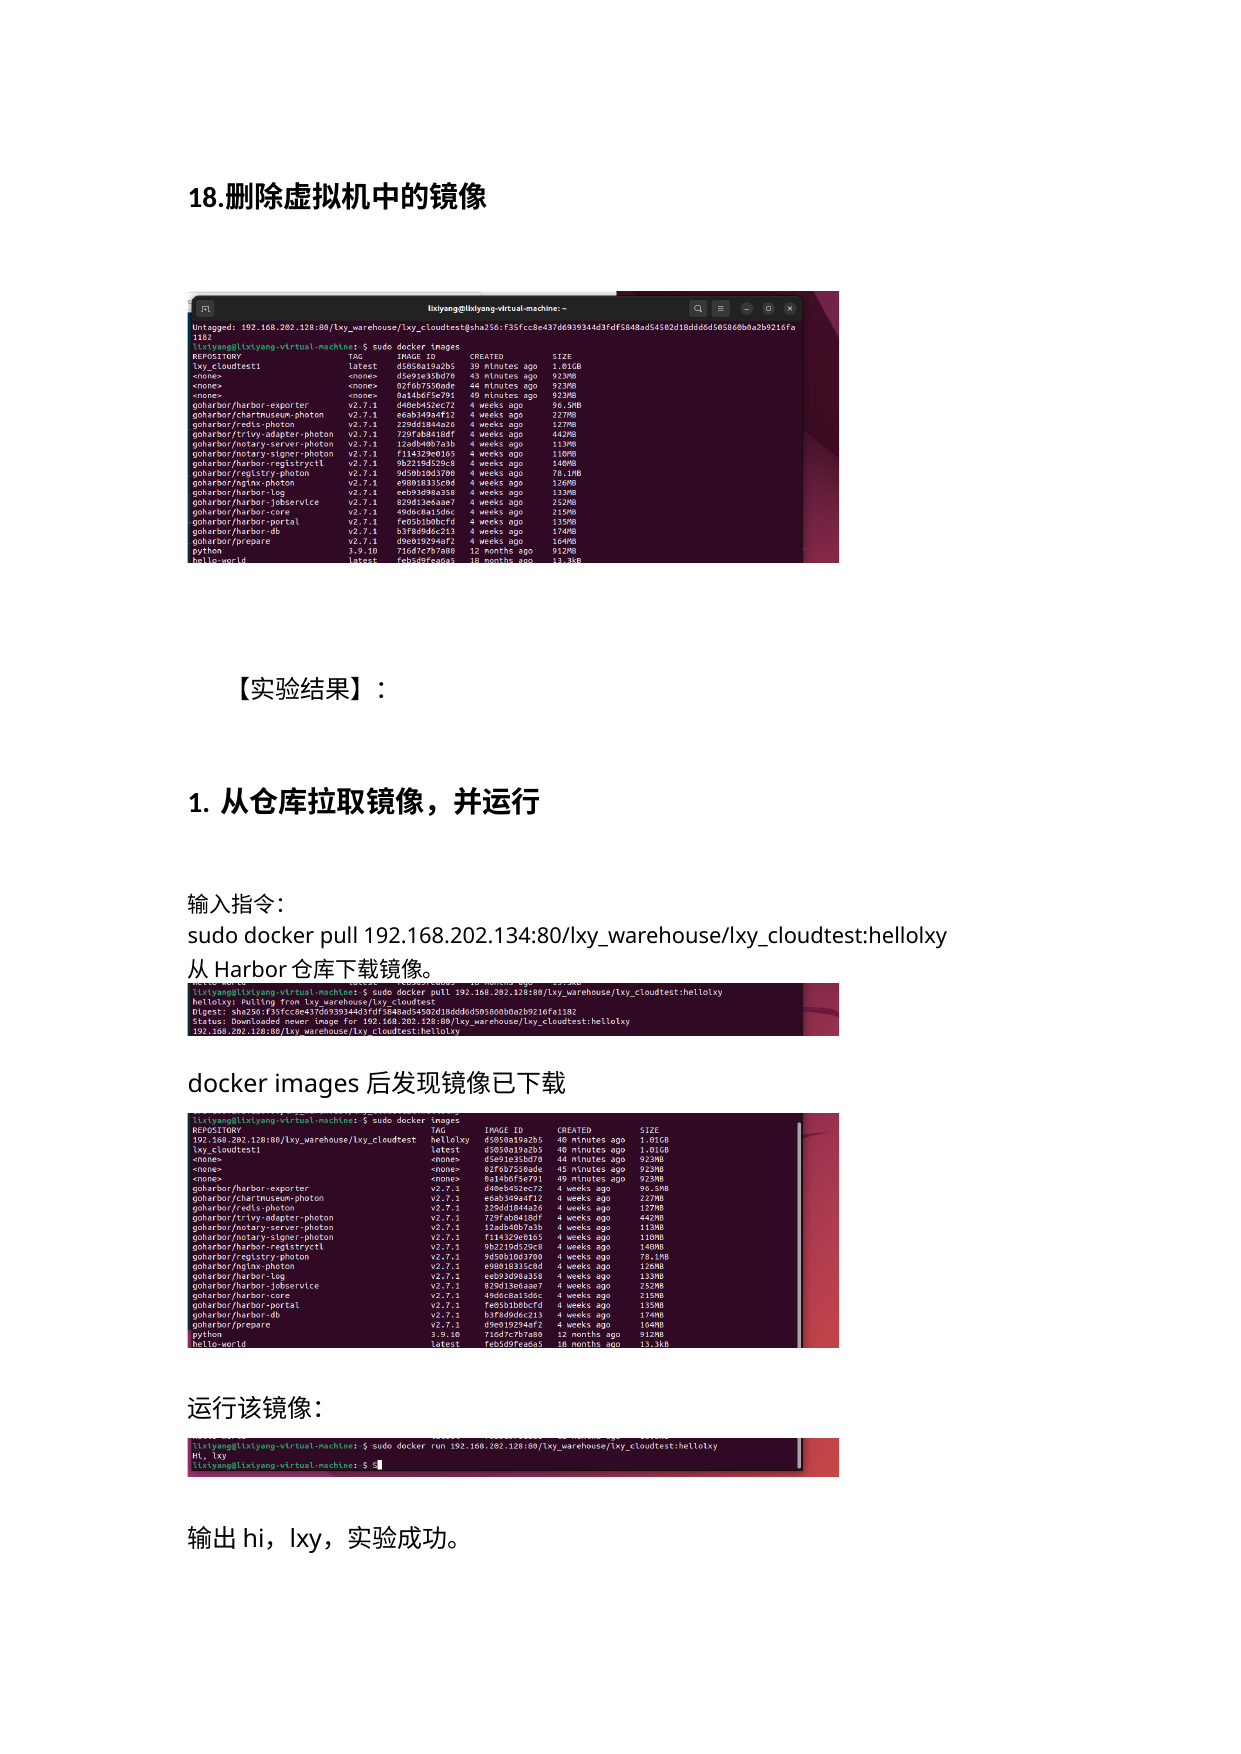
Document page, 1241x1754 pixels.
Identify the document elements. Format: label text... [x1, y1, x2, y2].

text 输出hi，lxy，实验成功。 [187, 1504, 1053, 1569]
picture [187, 1113, 840, 1348]
list sudo docker pull 192.168.202.134:80/lxy_warehouse/lxy_cloudtest:hellolxy [187, 919, 1053, 951]
subtitle 从仓库拉取镜像，并运行 [187, 768, 1053, 833]
picture [187, 983, 840, 1036]
subtitle 18.删除虚拟机中的镜像 [187, 162, 1053, 227]
picture [187, 1438, 840, 1477]
text docker images 后发现镜像已下载 [187, 1049, 1053, 1114]
text 运行该镜像： [187, 1374, 1053, 1439]
text 输入指令： [187, 886, 1053, 919]
list 从Harbor仓库下载镜像。 [187, 951, 1053, 984]
picture [187, 291, 840, 563]
list 【实验结果】： [225, 655, 1053, 720]
